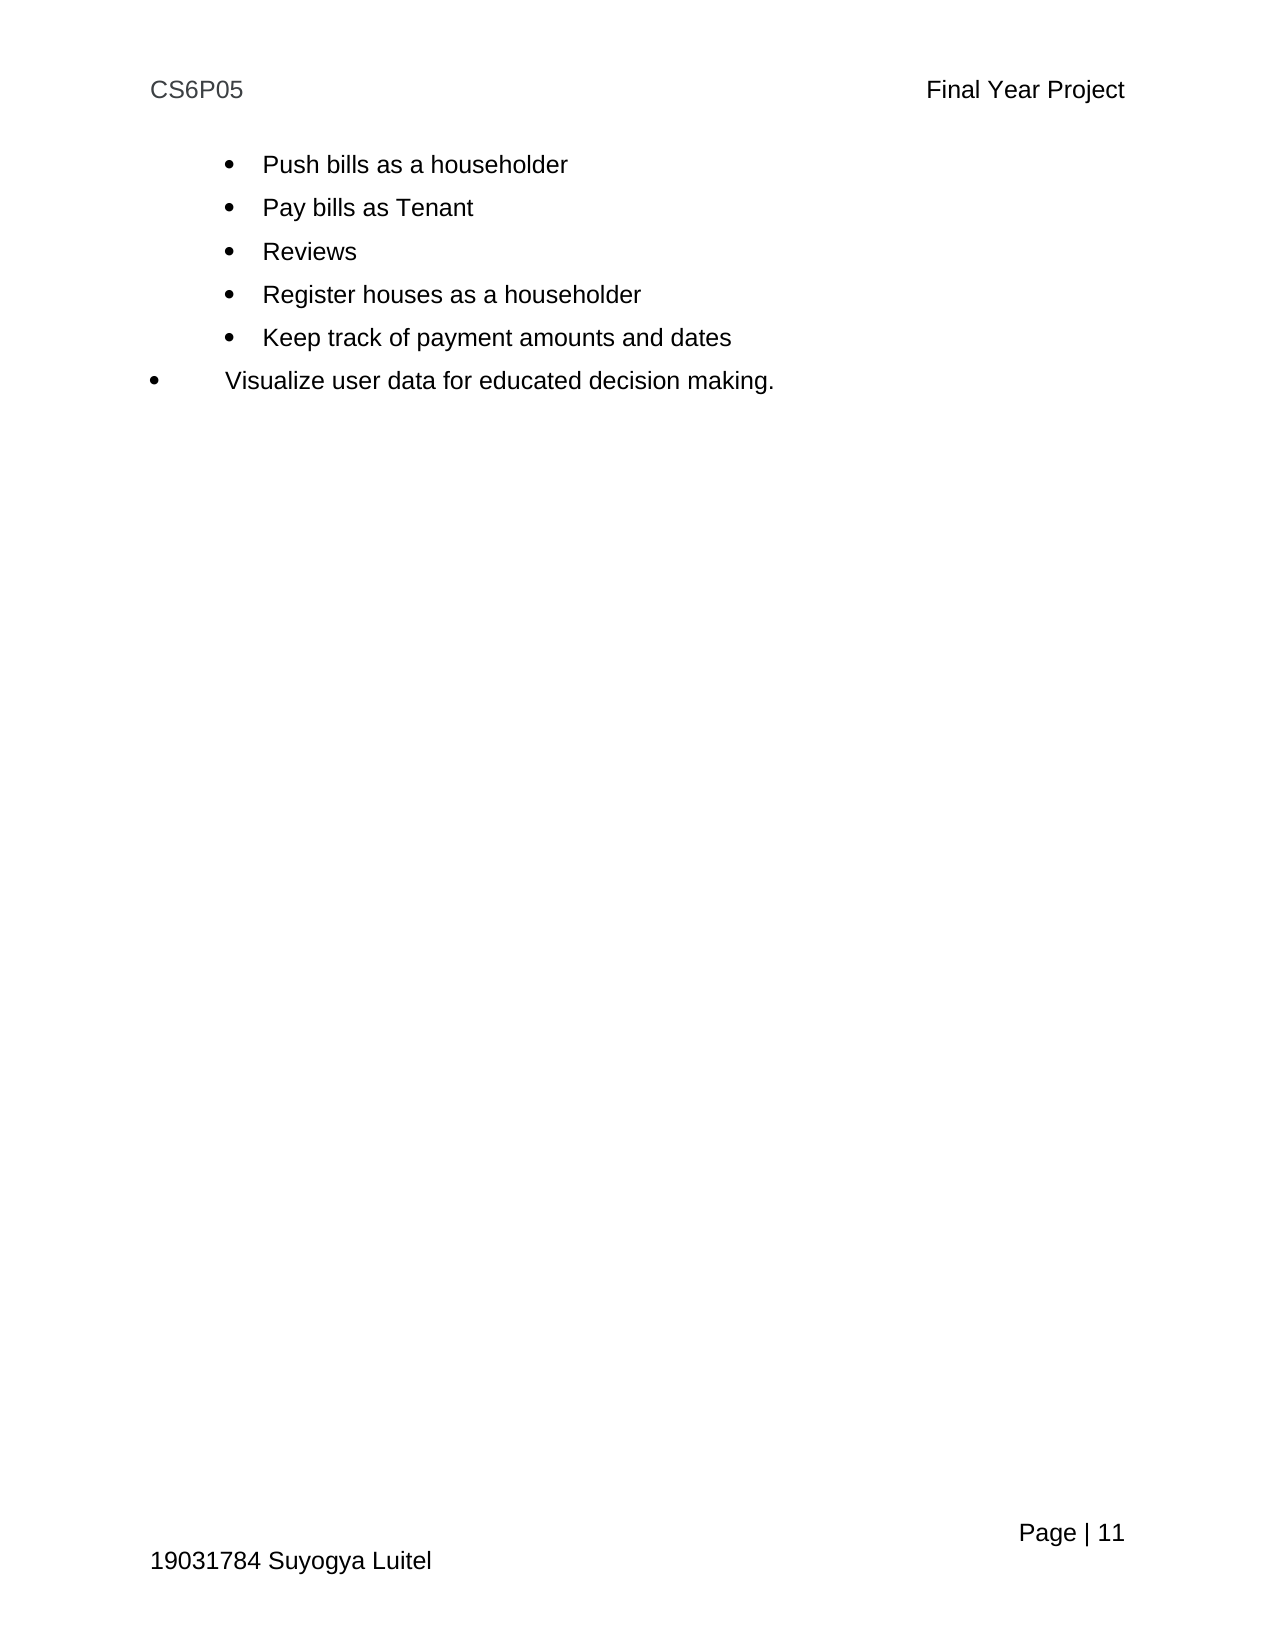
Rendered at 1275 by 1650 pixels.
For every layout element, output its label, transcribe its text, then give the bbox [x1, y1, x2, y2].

list Reviews [225, 236, 1125, 265]
list Visualize user data for educated decision making. [150, 366, 1125, 395]
list Keep track of payment amounts and dates [225, 323, 1125, 352]
list Push bills as a householder [225, 150, 1125, 179]
list Pay bills as Tenant [225, 193, 1125, 222]
list Register houses as a householder [225, 280, 1125, 308]
